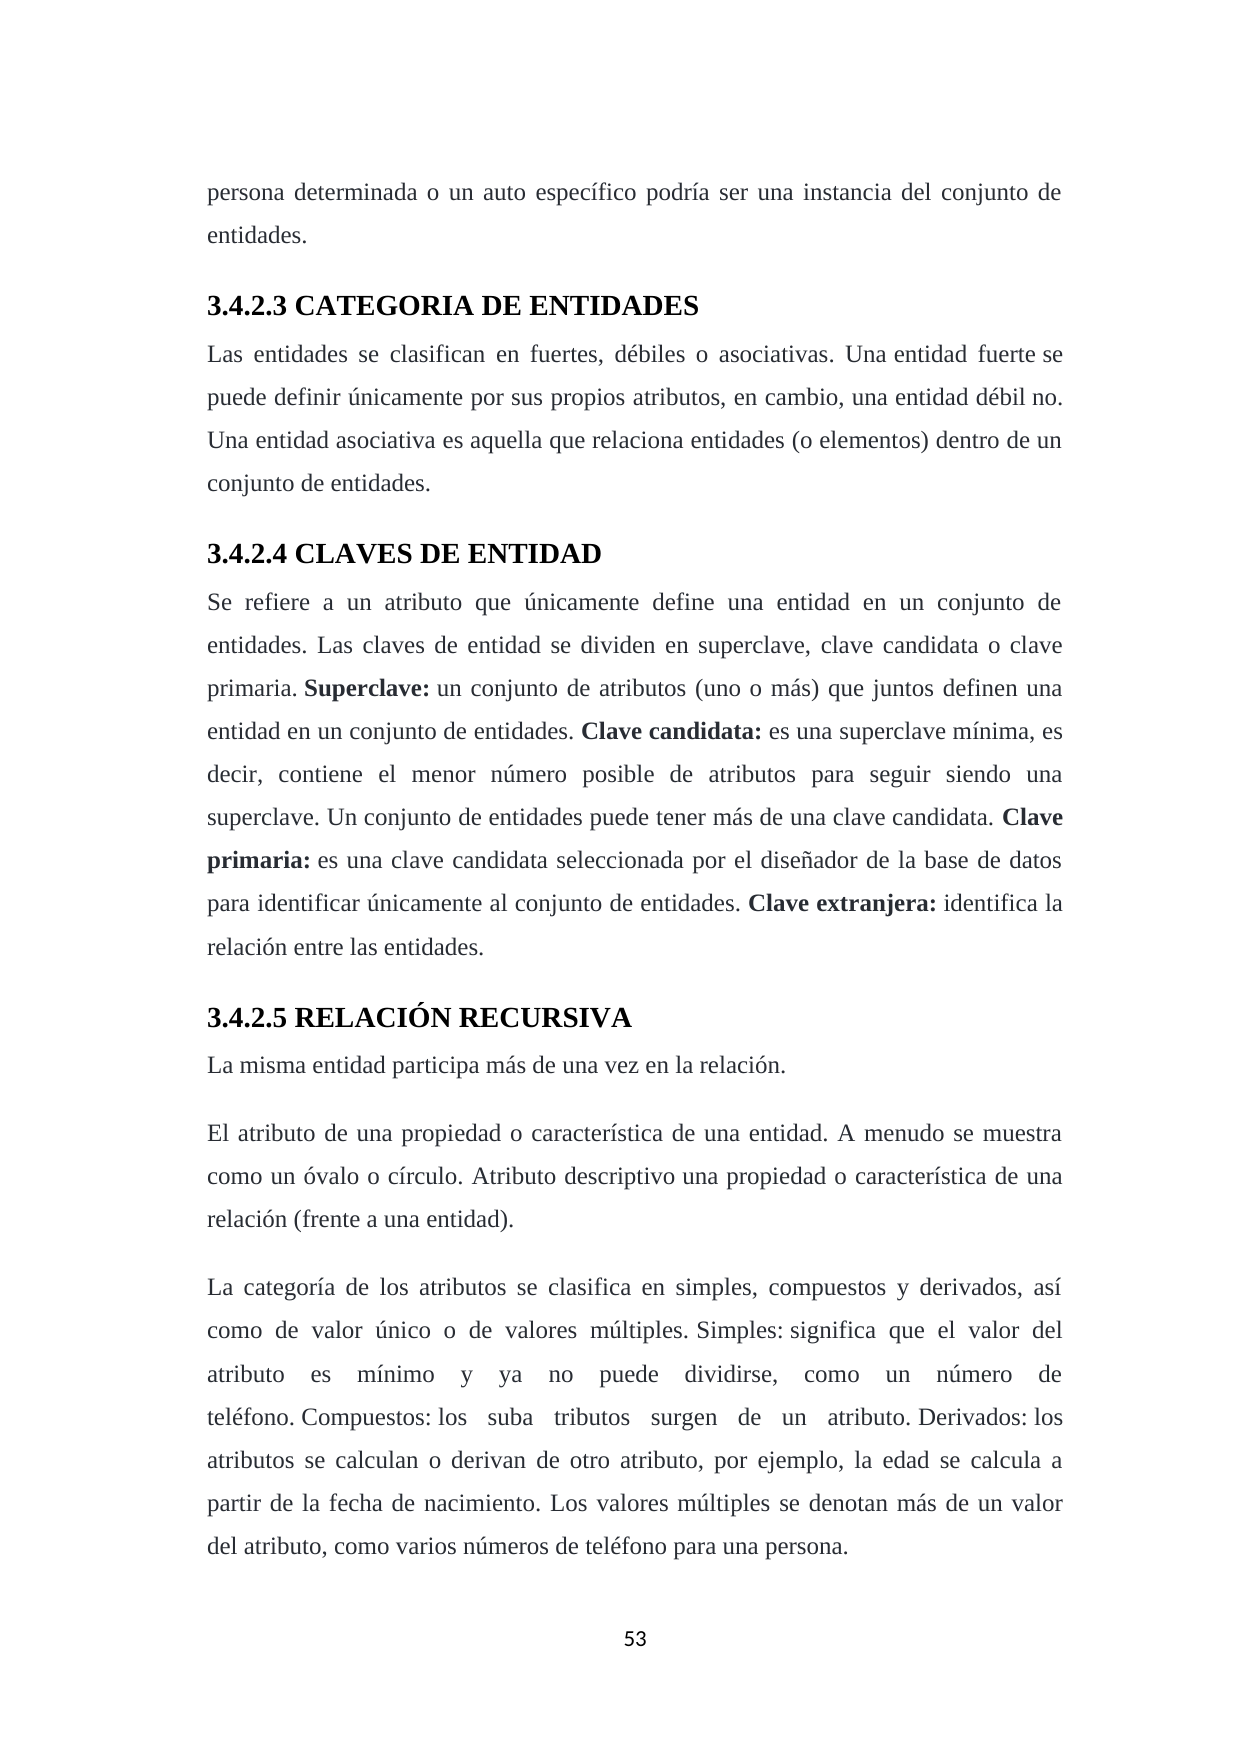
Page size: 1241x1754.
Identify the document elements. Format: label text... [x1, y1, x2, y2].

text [207, 177, 1063, 249]
text Las entidades se clasifican en fuertes, débiles o asociativas. Una entidad fuerte se puede definir únicamente por sus propios atributos, en cambio, una entidad débil no. Una entidad asociativa es aquella que relaciona entidades (o elementos) dentro de un conjunto de entidades. [207, 339, 1063, 497]
text Se refiere a un atributo que únicamente define una entidad en un conjunto de entidades. Las claves de entidad se dividen en superclave, clave candidata o clave primaria. Superclave: un conjunto de atributos (uno o más) que juntos definen una entidad en un conjunto de entidades. Clave candidata: es una superclave mínima, es decir, contiene el menor número posible de atributos para seguir siendo una superclave. Un conjunto de entidades puede tener más de una clave candidata. Clave primaria: es una clave candidata seleccionada por el diseñador de la base de datos para identificar únicamente al conjunto de entidades. Clave extranjera: identifica la relación entre las entidades. [207, 587, 1063, 960]
subtitle 3.4.2.5 RELACIÓN RECURSIVA [207, 1000, 1063, 1033]
subtitle 3.4.2.3 CATEGORIA DE ENTIDADES [207, 288, 1063, 322]
subtitle 3.4.2.4 CLAVES DE ENTIDAD [207, 536, 1063, 570]
text El atributo de una propiedad o característica de una entidad. A menudo se muestra como un óvalo o círculo. Atributo descriptivo una propiedad o característica de una relación (frente a una entidad). [207, 1118, 1063, 1233]
text La categoría de los atributos se clasifica en simples, compuestos y derivados, así como de valor único o de valores múltiples. Simples: significa que el valor del atributo es mínimo y ya no puede dividirse, como un número de teléfono. Compuestos: los suba tributos surgen de un atributo. Derivados: los atributos se calculan o derivan de otro atributo, por ejemplo, la edad se calcula a partir de la fecha de nacimiento. Los valores múltiples se denotan más de un valor del atributo, como varios números de teléfono para una persona. [207, 1272, 1063, 1560]
text La misma entidad participa más de una vez en la relación. [207, 1050, 1063, 1079]
